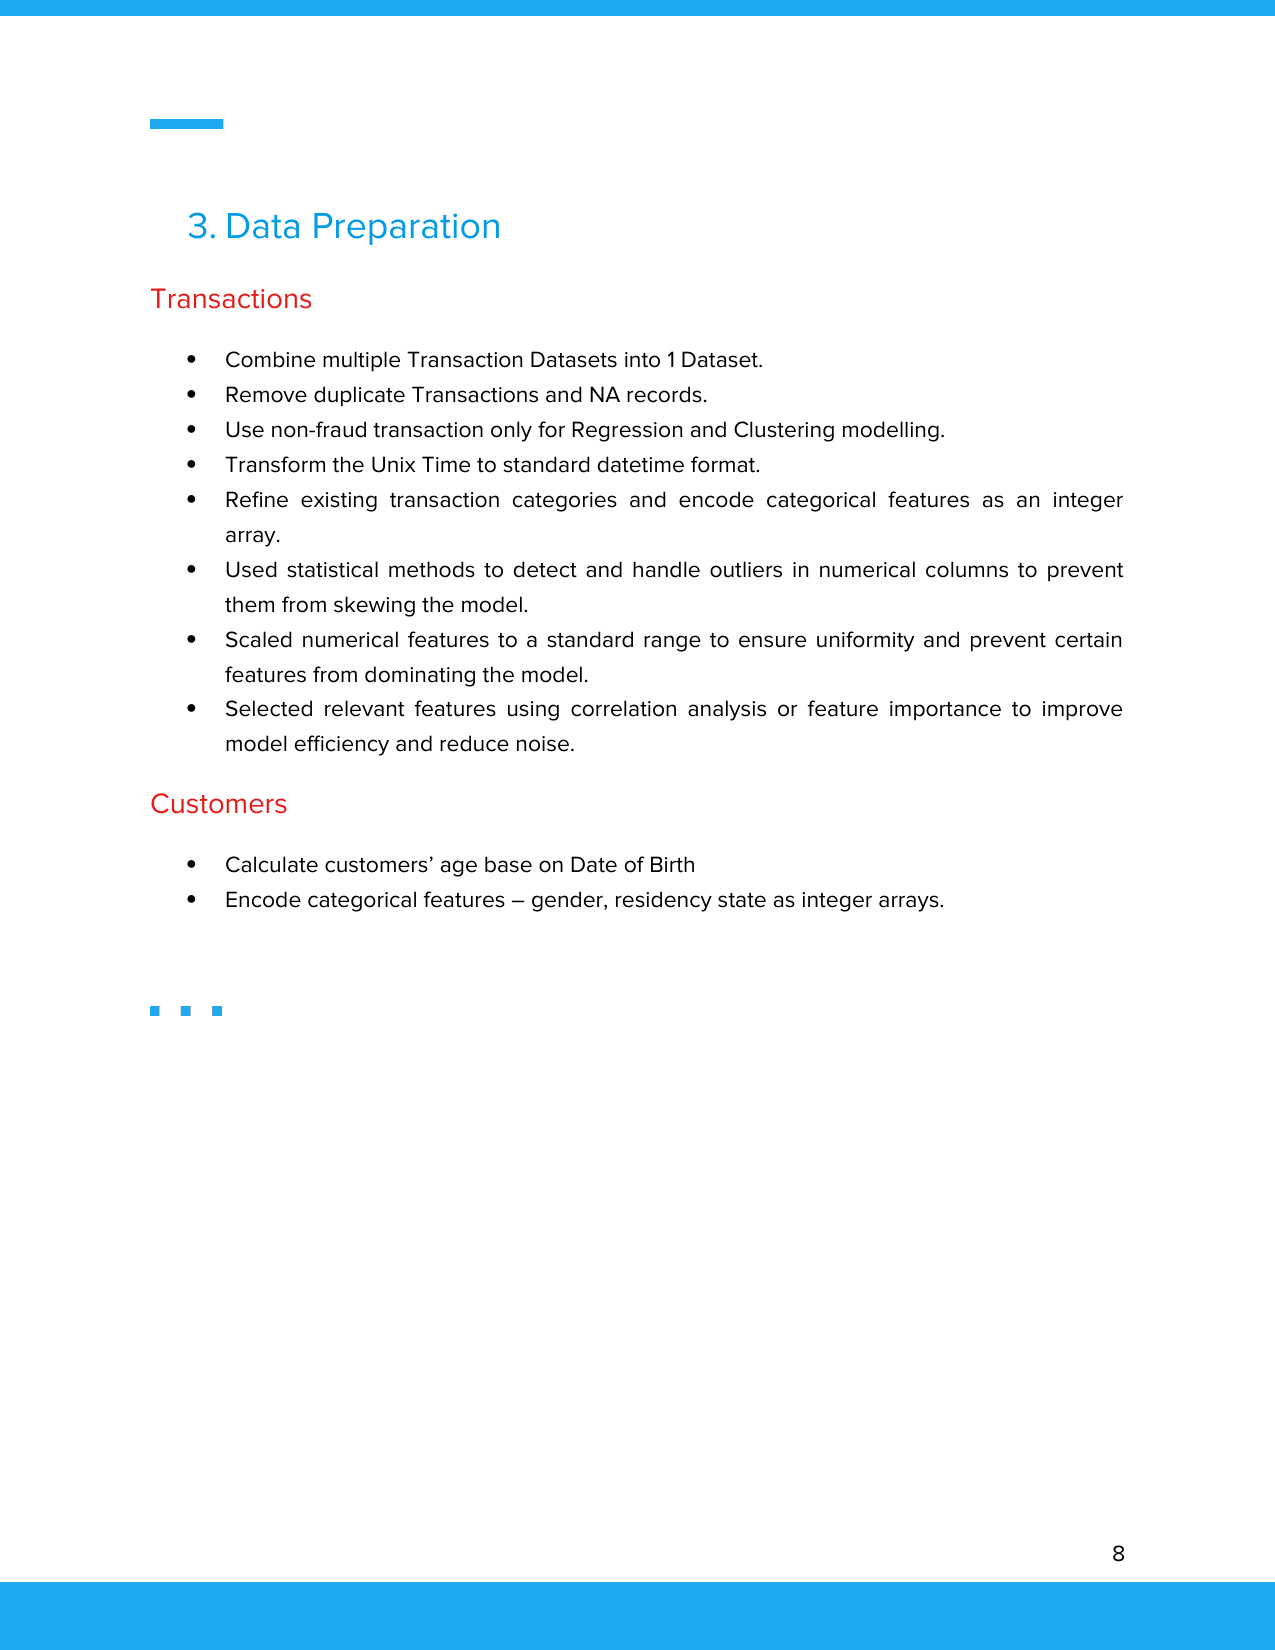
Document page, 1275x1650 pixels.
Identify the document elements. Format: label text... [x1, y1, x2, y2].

picture [0, 1582, 1275, 1650]
list Used statistical methods to detect and handle outliers in numerical columns to prevent them from skewing the model. [187, 556, 1125, 619]
list Encode categorical features – gender, residency state as integer arrays. [187, 887, 1125, 914]
list Scaled numerical features to a standard range to ensure uniformity and prevent certain features from dominating the model. [187, 626, 1125, 689]
list Transform the Unix Time to standard datetime format. [187, 452, 1125, 479]
subtitle Data Preparation [187, 204, 1125, 249]
picture [150, 119, 224, 129]
list Calculate customers’ age base on Date of Birth [187, 852, 1125, 879]
list Combine multiple Transaction Datasets into 1 Dataset. [187, 347, 1125, 375]
subtitle Customers [150, 786, 1125, 822]
picture [0, 0, 1275, 16]
list Selected relevant features using correlation analysis or feature importance to improve model efficiency and reduce noise. [187, 696, 1125, 759]
list Use non-fraud transaction only for Regression and Clustering modelling. [187, 417, 1125, 444]
list Refine existing transaction categories and encode categorical features as an integer array. [187, 486, 1125, 549]
subtitle Transactions [150, 282, 1125, 317]
picture [150, 1006, 222, 1016]
list Remove duplicate Transactions and NA records. [187, 382, 1125, 410]
